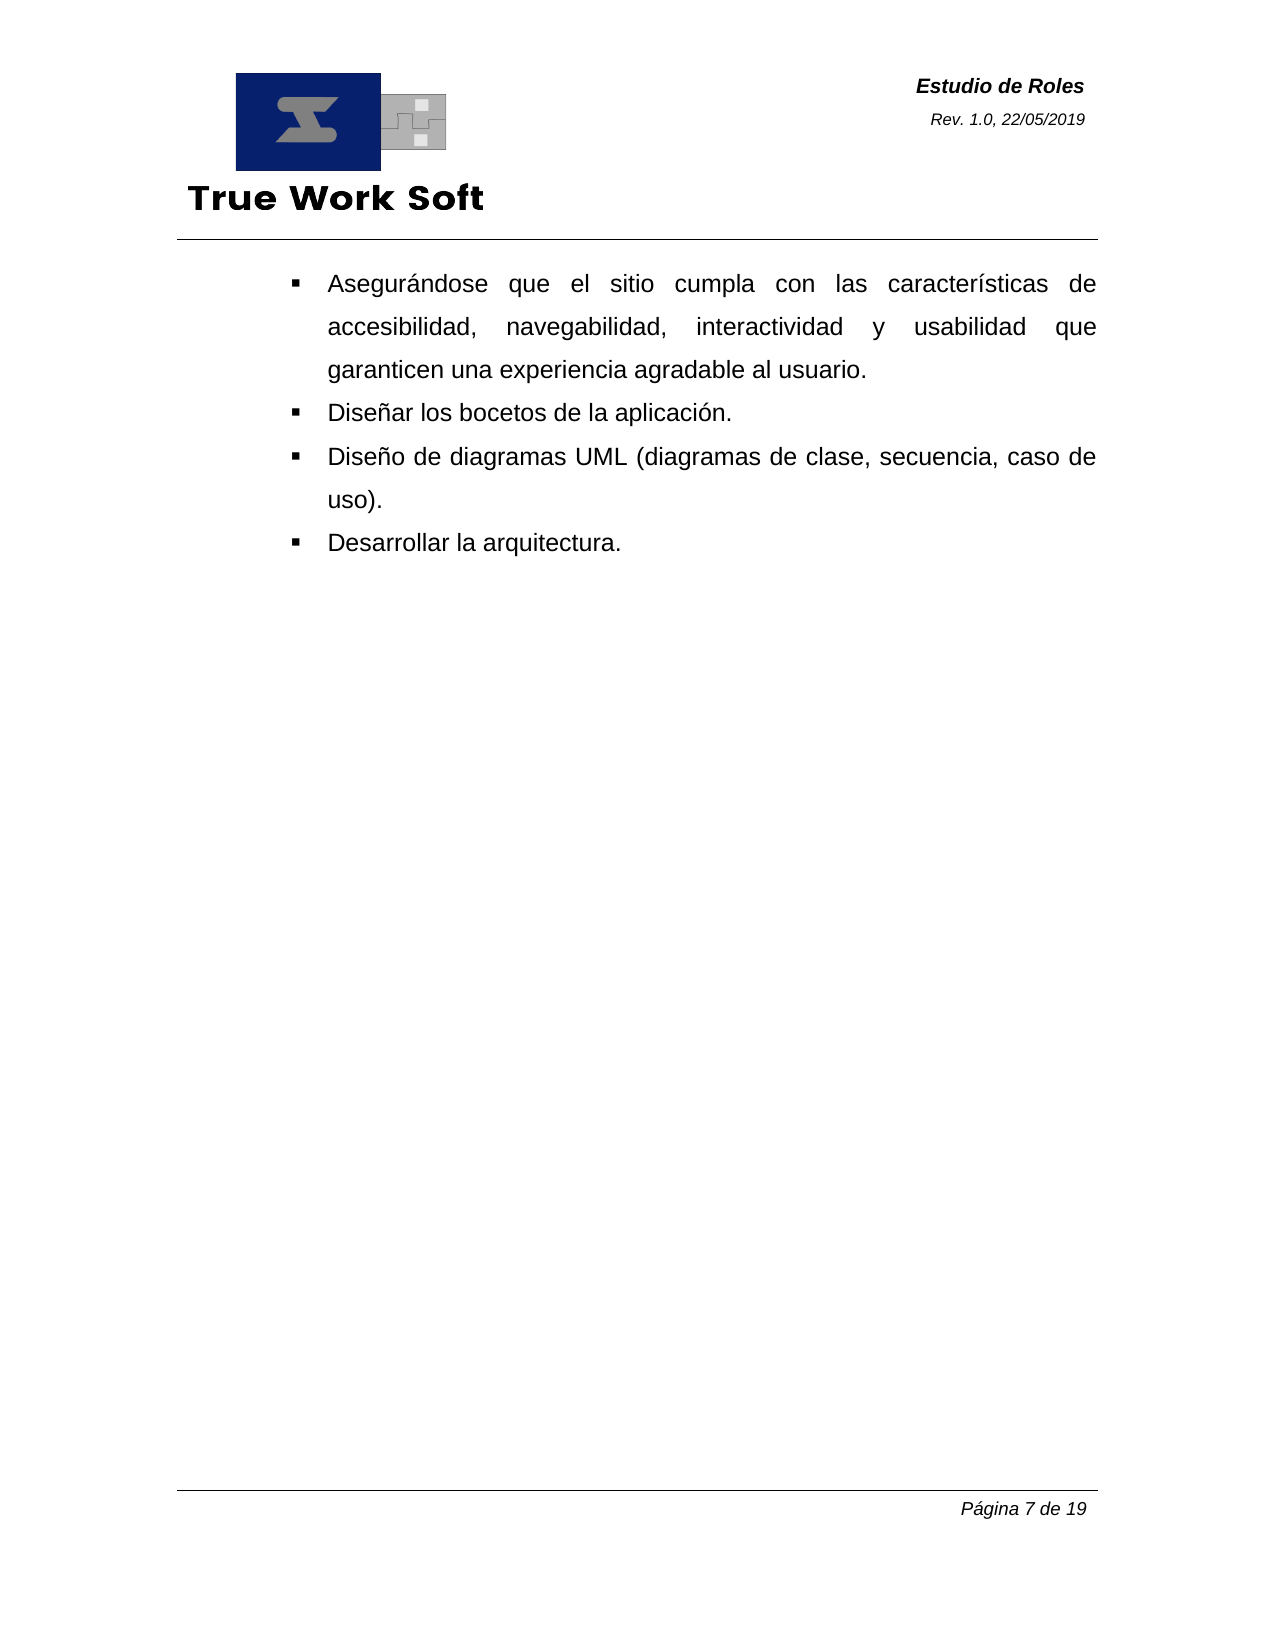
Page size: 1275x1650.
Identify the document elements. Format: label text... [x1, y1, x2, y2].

list Diseñar los bocetos de la aplicación. [290, 398, 1098, 427]
picture [188, 73, 483, 210]
list Asegurándose que el sitio cumpla con las características de accesibilidad, navegabilidad, interactividad y usabilidad que garanticen una experiencia agradable al usuario. [290, 269, 1098, 384]
list Desarrollar la arquitectura. [290, 528, 1098, 557]
list Diseño de diagramas UML (diagramas de clase, secuencia, caso de uso). [290, 441, 1098, 513]
